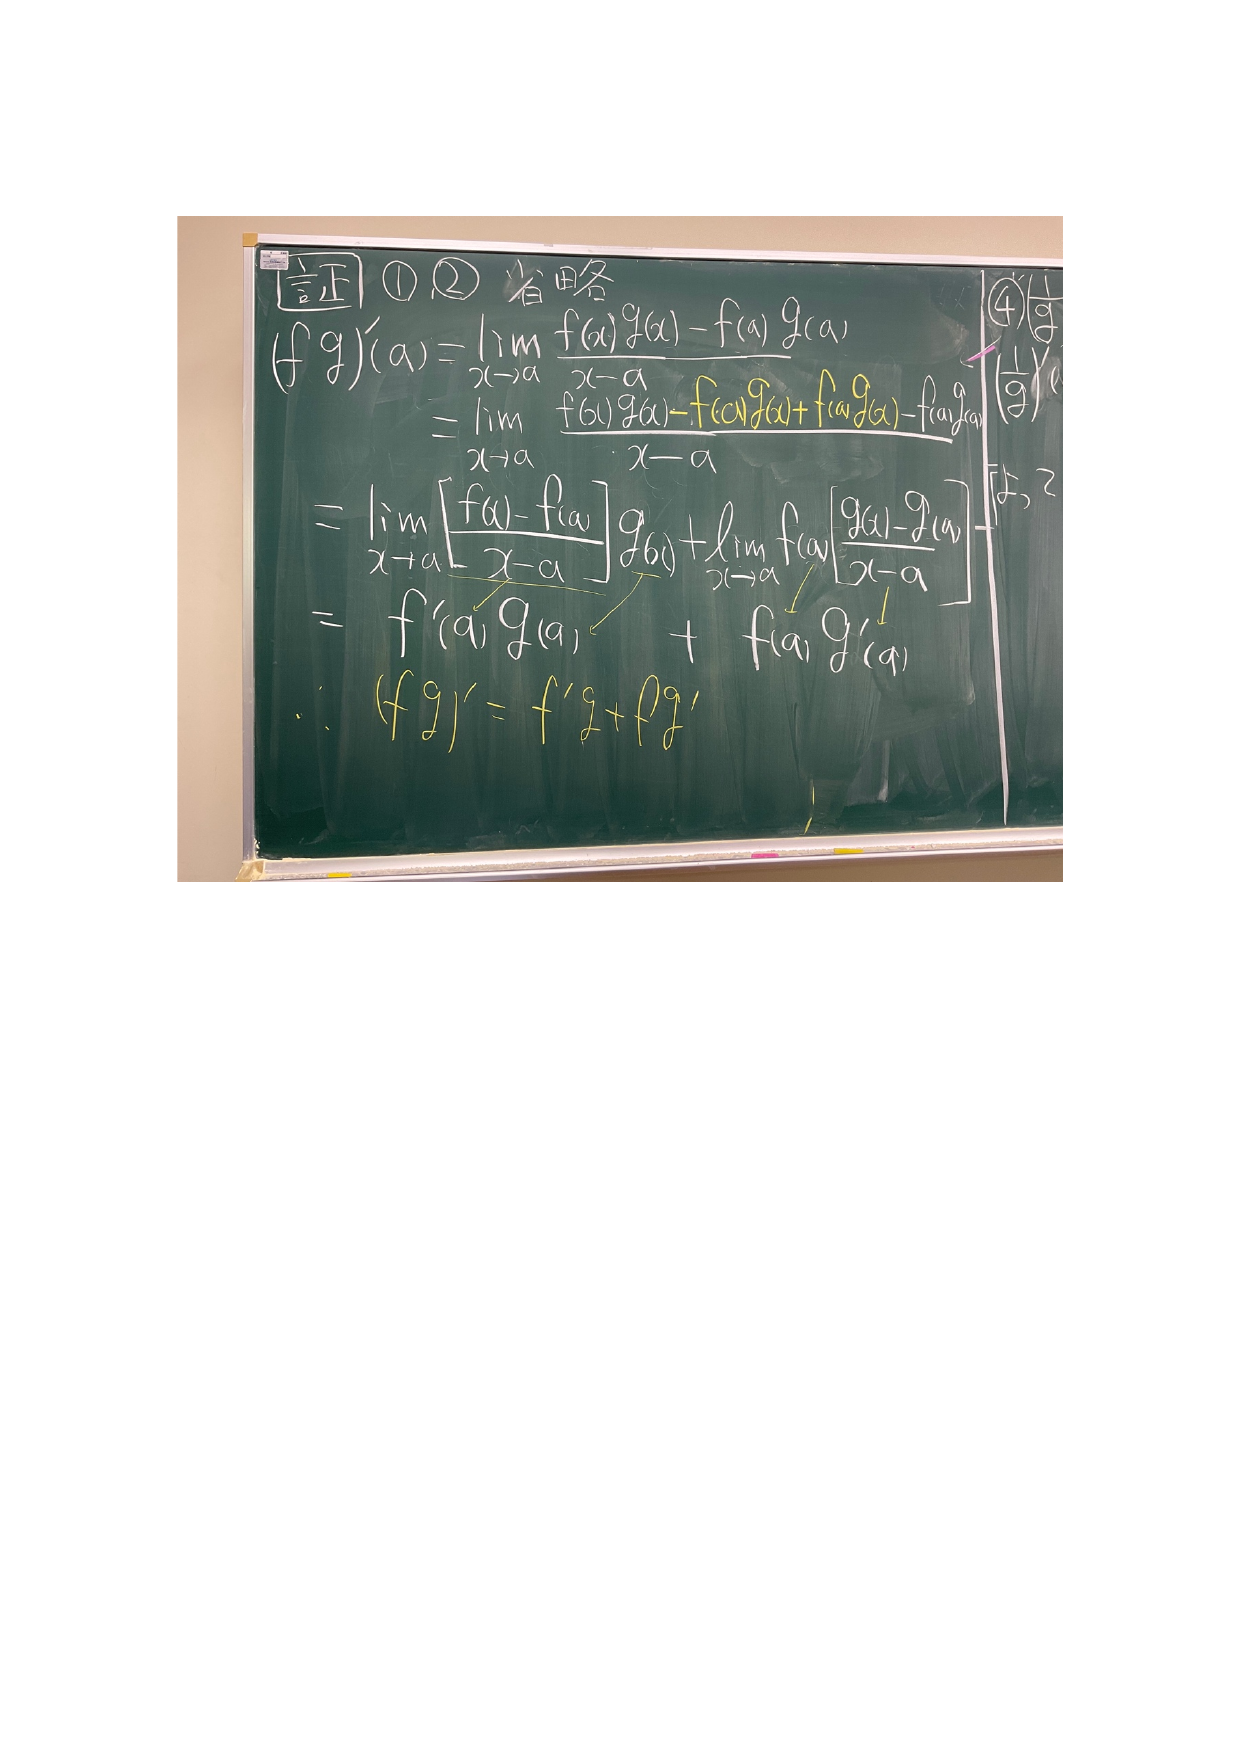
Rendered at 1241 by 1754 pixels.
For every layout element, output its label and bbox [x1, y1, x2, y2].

picture [177, 216, 1063, 882]
